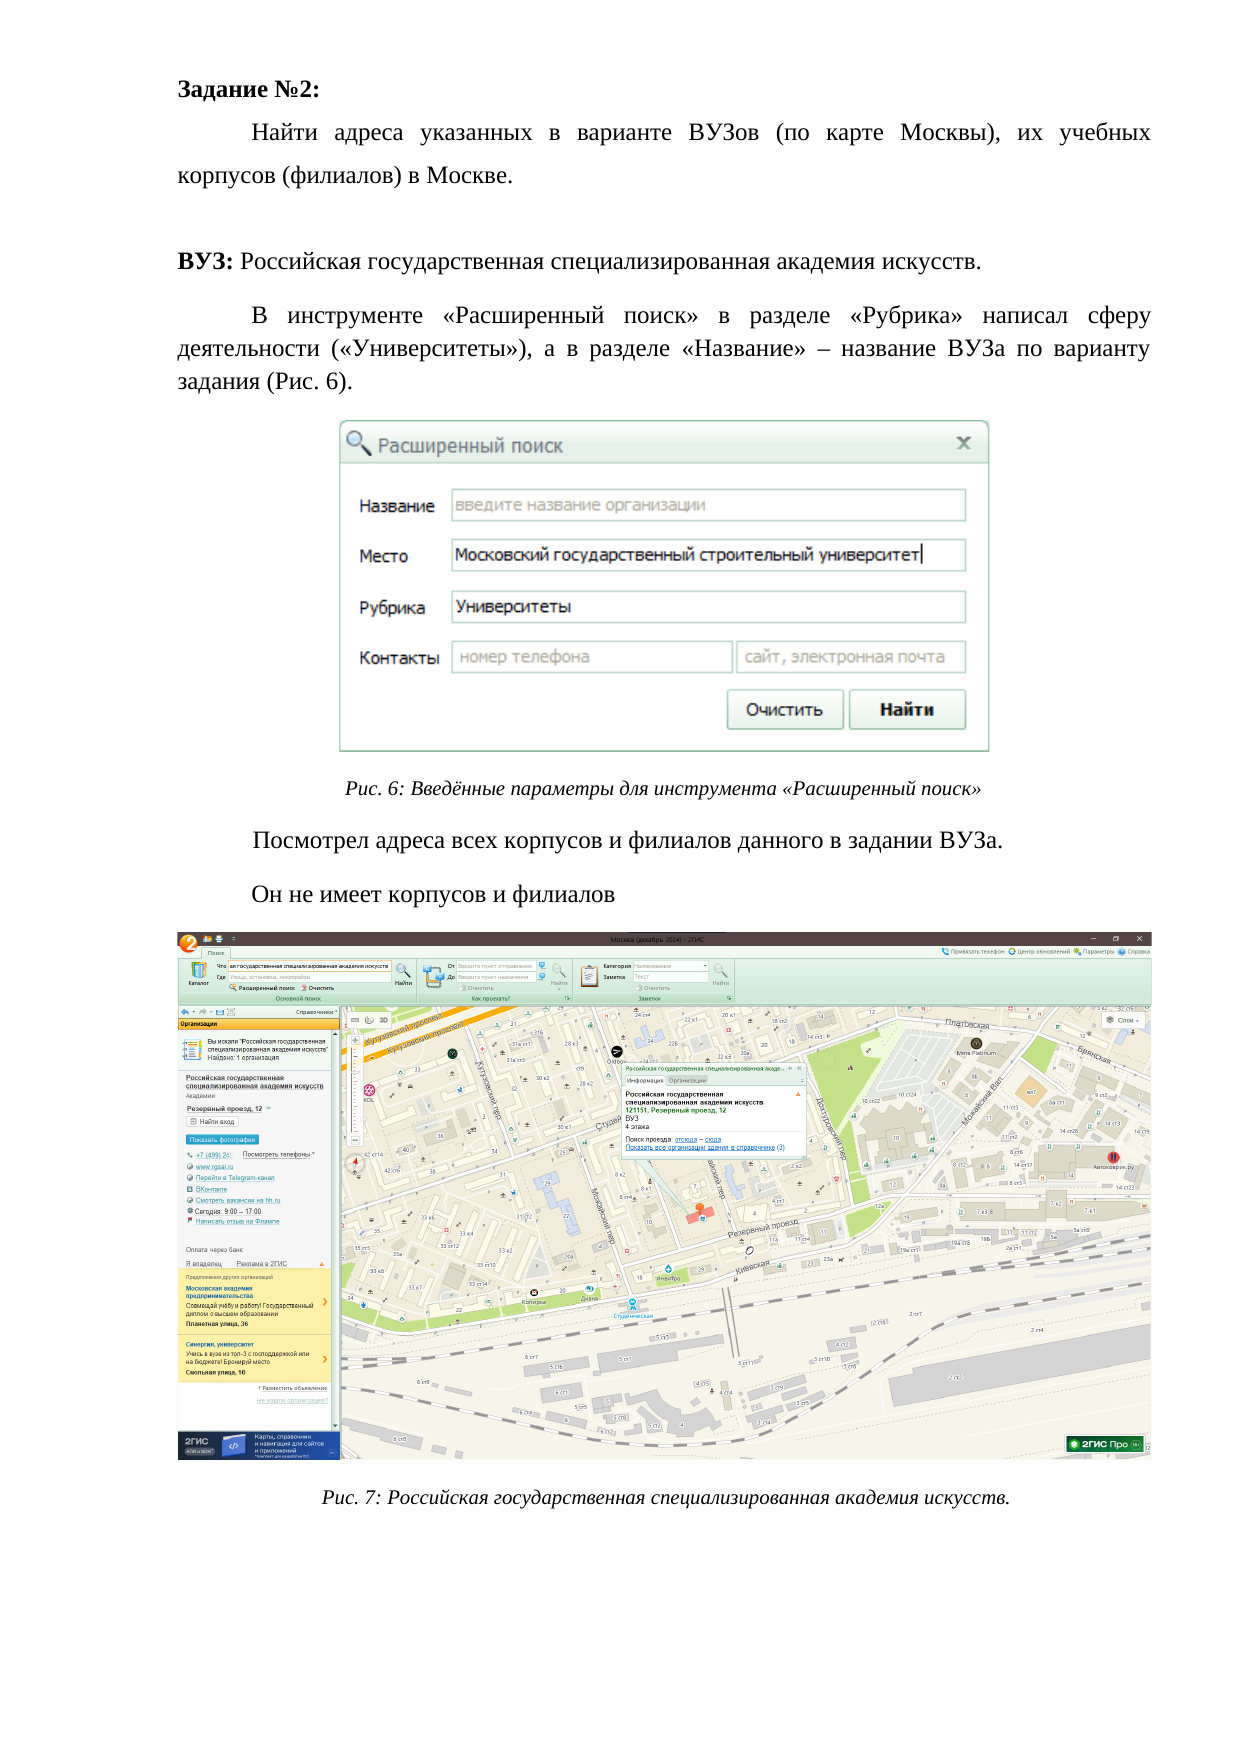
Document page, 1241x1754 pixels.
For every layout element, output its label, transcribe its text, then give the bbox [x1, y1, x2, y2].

text Найти адреса указанных в варианте ВУЗов (по карте Москвы), их учебных корпусов (филиалов) в Москве. [177, 117, 1152, 189]
text В инструменте «Расширенный поиск» в разделе «Рубрика» написал сферу деятельности («Университеты»), а в разделе «Название» – название ВУЗа по варианту задания (Рис. 6). [177, 300, 1152, 395]
picture [339, 420, 990, 752]
text Он не имеет корпусов и филиалов [177, 879, 1152, 907]
text Посмотрел адреса всех корпусов и филиалов данного в задании ВУЗа. [177, 825, 1152, 853]
text Рис. 7: Российская государственная специализированная академия искусств. [177, 1485, 1152, 1509]
text ВУЗ: Российская государственная специализированная академия искусств. [177, 246, 1152, 275]
picture [177, 932, 1152, 1460]
text Задание №2: [177, 74, 1152, 103]
text Рис. 6: Введённые параметры для инструмента «Расширенный поиск» [177, 776, 1152, 800]
